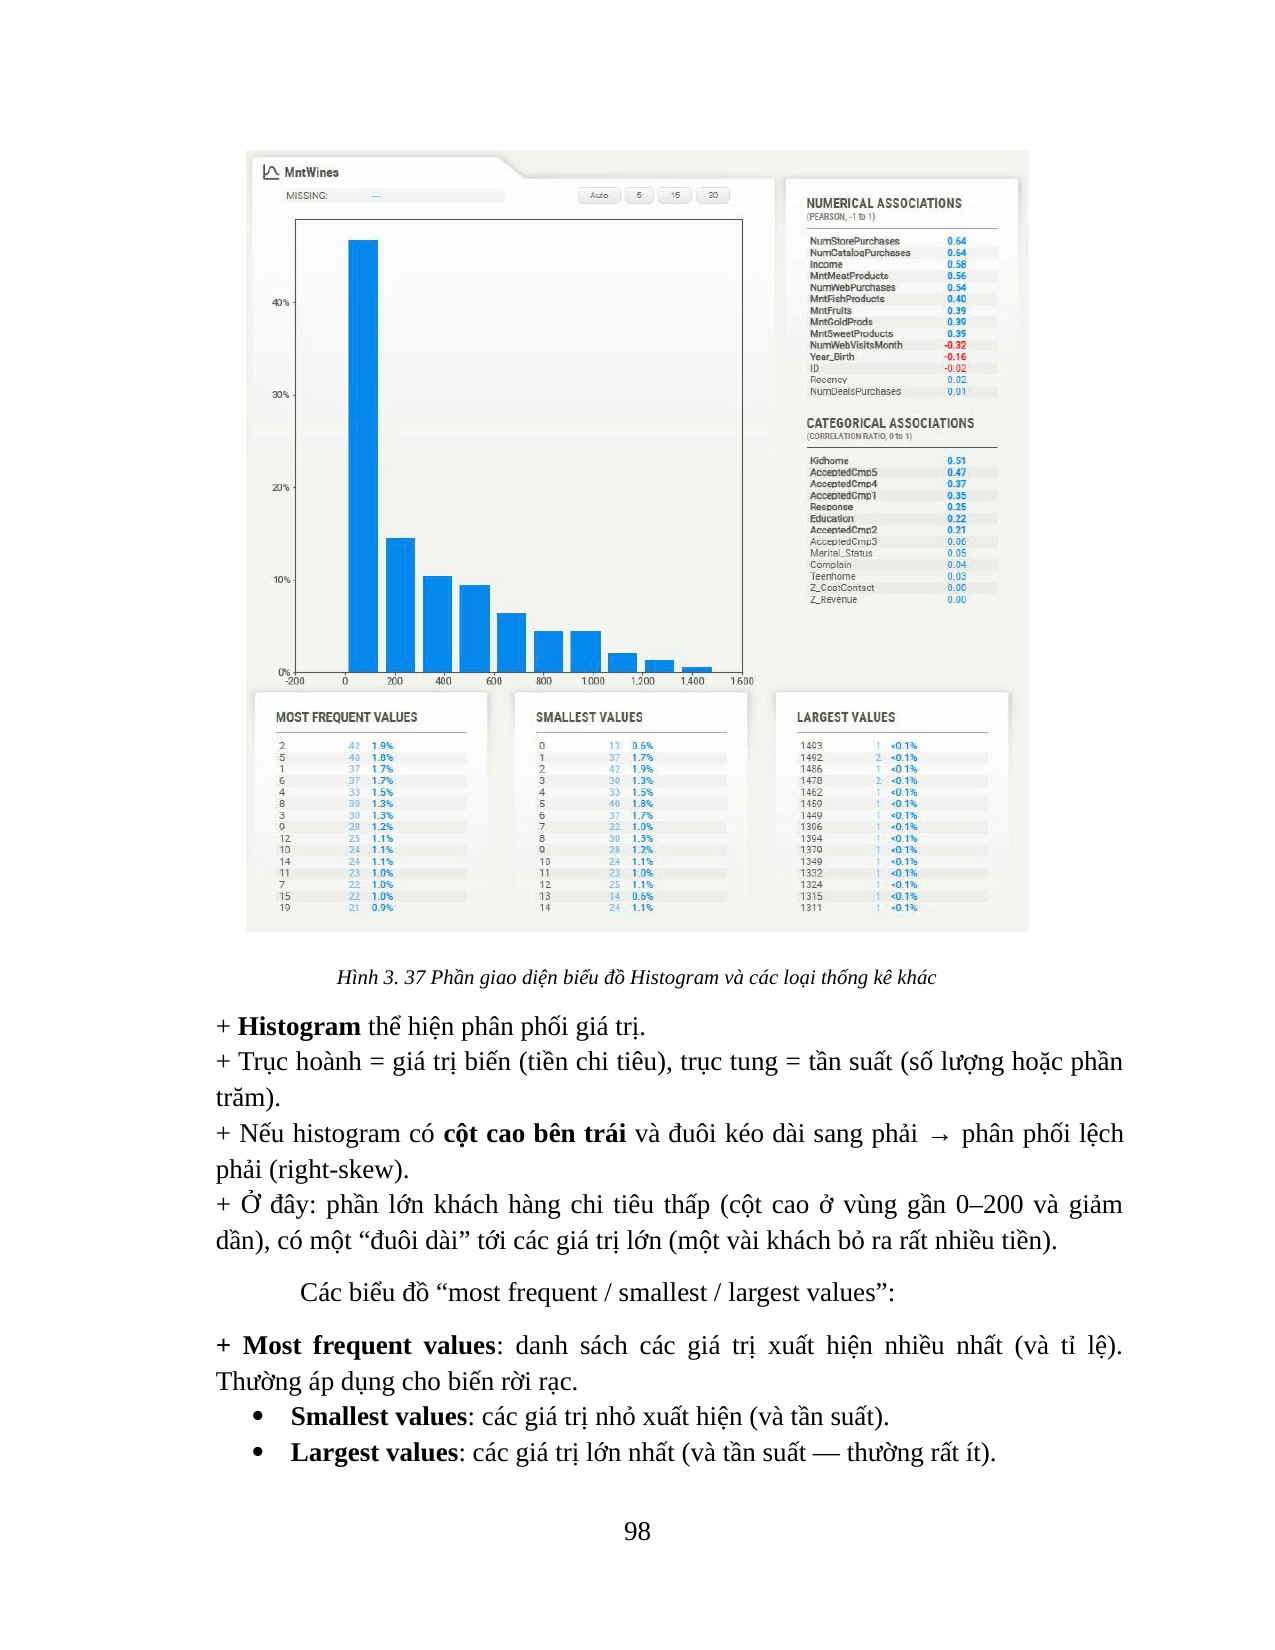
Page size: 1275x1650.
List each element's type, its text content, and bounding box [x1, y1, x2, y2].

text + Histogram thể hiện phân phối giá trị. [216, 1010, 1125, 1041]
text + Trục hoành = giá trị biến (tiền chi tiêu), trục tung = tần suất (số lượng hoặc phần trăm). [216, 1046, 1125, 1112]
list Các biểu đồ “most frequent / smallest / largest values”: [300, 1277, 1125, 1308]
list Largest values: các giá trị lớn nhất (và tần suất — thường rất ít). [253, 1436, 1125, 1468]
text + Most frequent values: danh sách các giá trị xuất hiện nhiều nhất (và tỉ lệ). Thường áp dụng cho biến rời rạc. [216, 1329, 1125, 1396]
picture [246, 150, 1029, 932]
list Smallest values: các giá trị nhỏ xuất hiện (và tần suất). [253, 1400, 1125, 1432]
text + Nếu histogram có cột cao bên trái và đuôi kéo dài sang phải → phân phối lệch phải (right-skew). [216, 1117, 1125, 1184]
text Hình 3. 37 Phần giao diện biểu đồ Histogram và các loại thống kê khác [150, 965, 1125, 989]
text + Ở đây: phần lớn khách hàng chi tiêu thấp (cột cao ở vùng gần 0–200 và giảm dần), có một “đuôi dài” tới các giá trị lớn (một vài khách bỏ ra rất nhiều tiền). [216, 1188, 1125, 1255]
